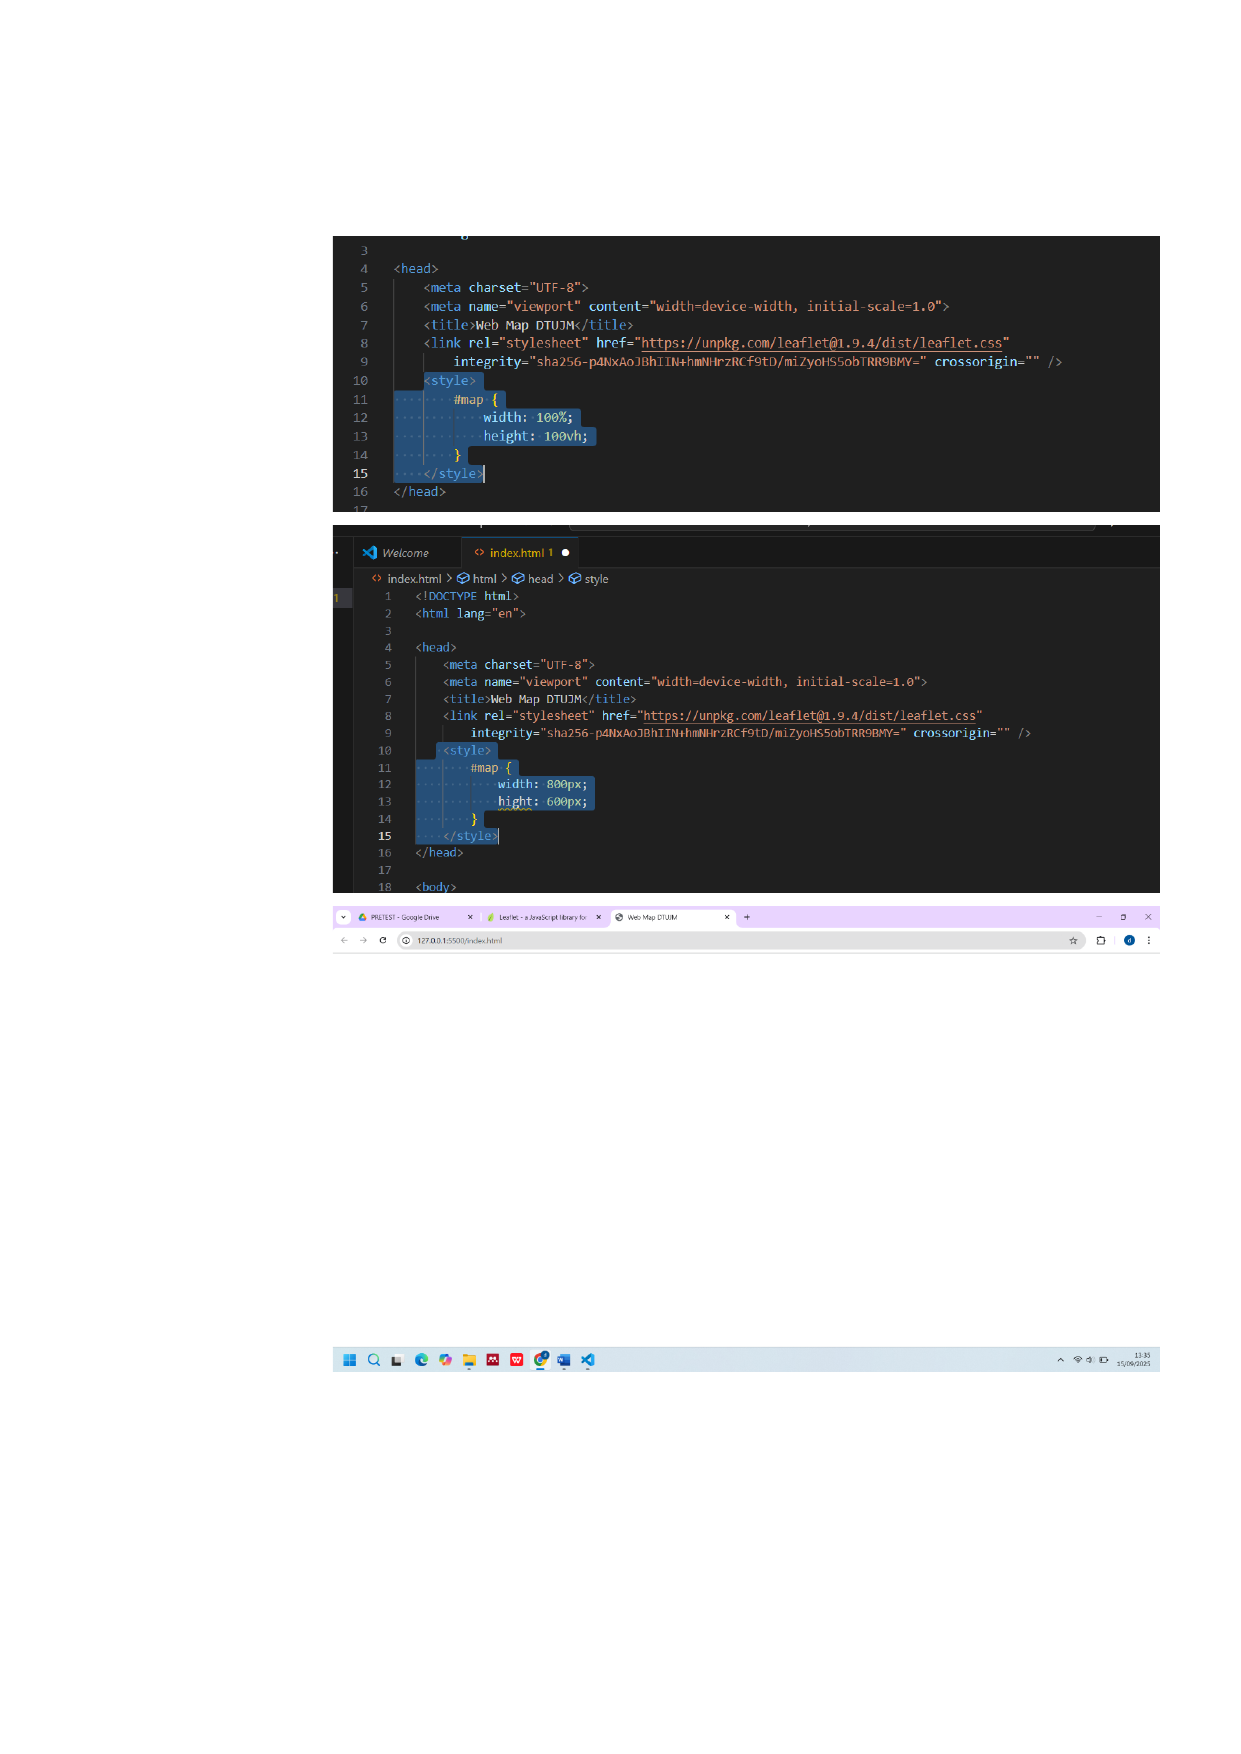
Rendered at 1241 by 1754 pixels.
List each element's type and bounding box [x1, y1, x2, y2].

picture [332, 236, 1160, 512]
picture [332, 525, 1160, 893]
picture [332, 906, 1160, 1372]
